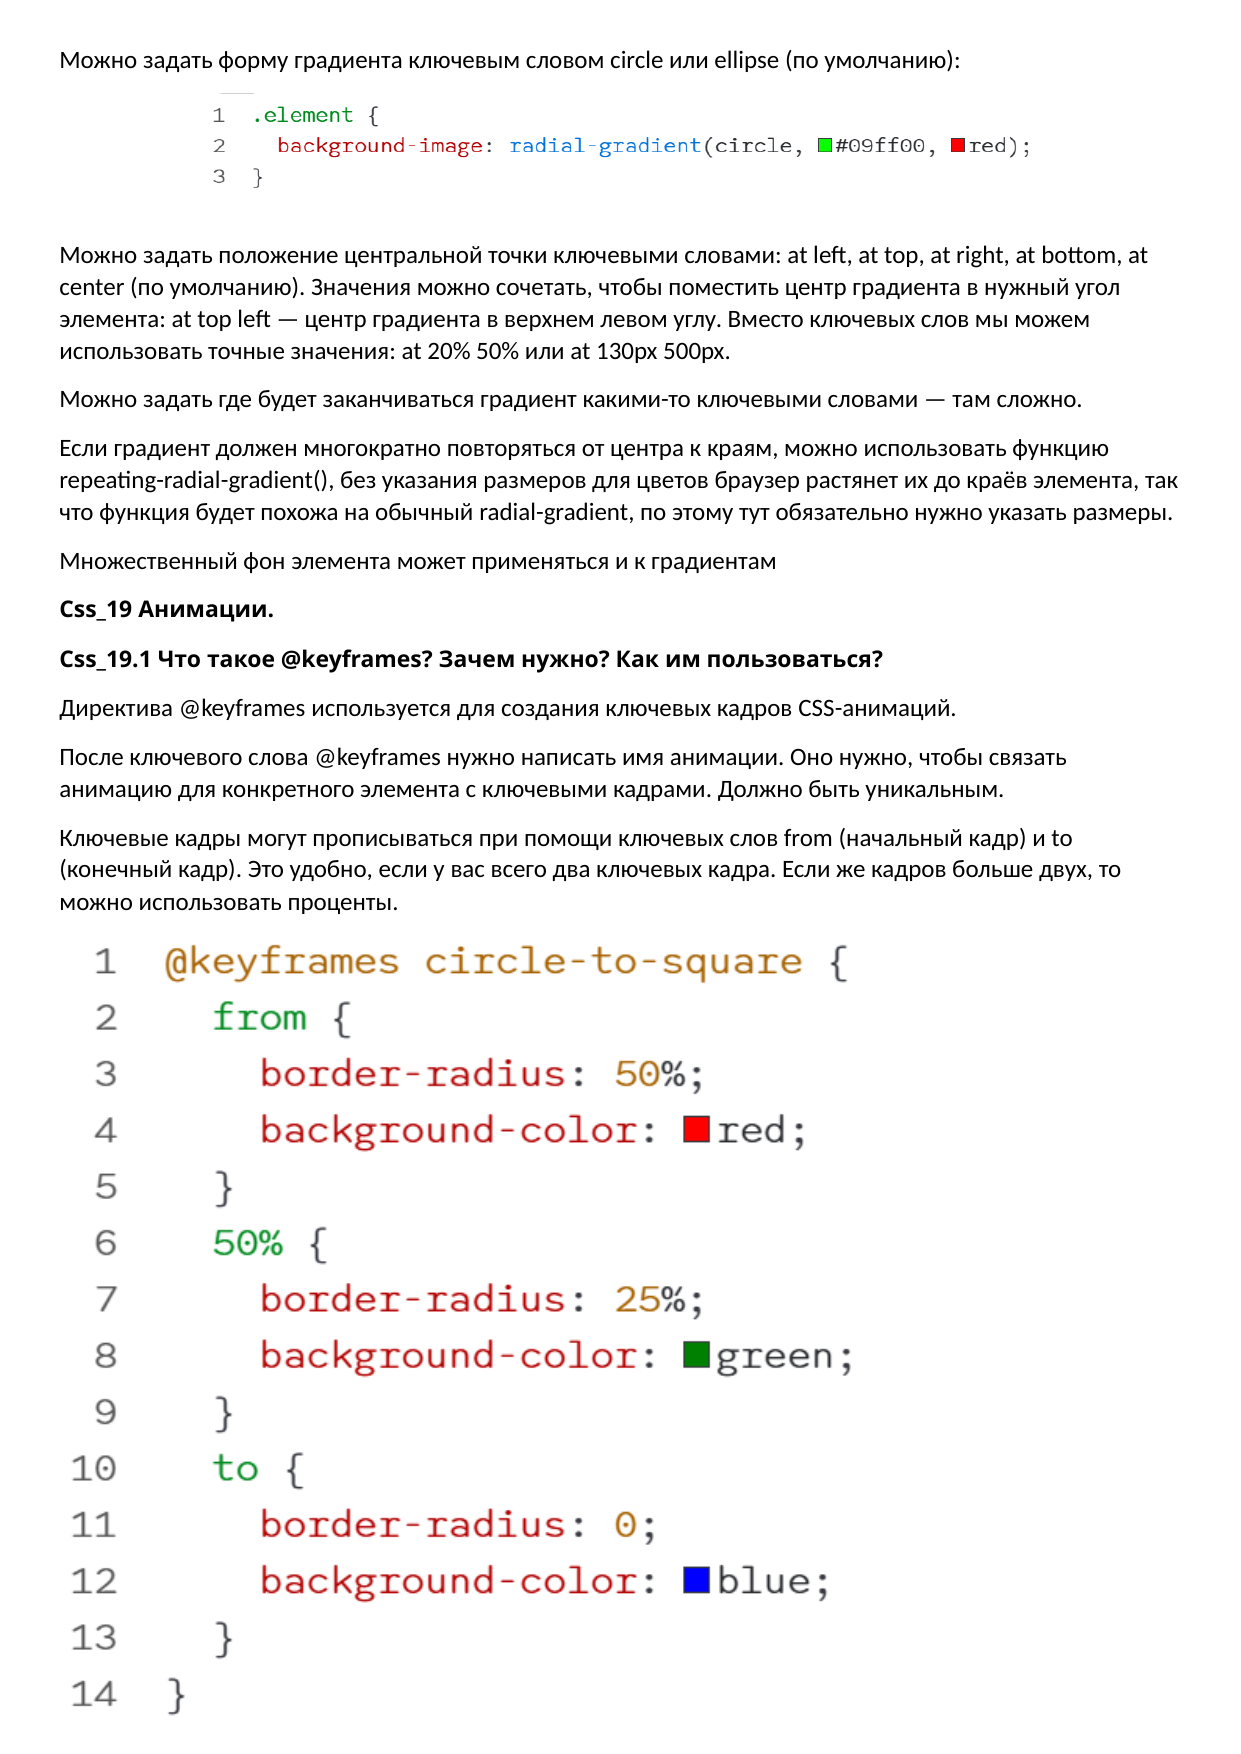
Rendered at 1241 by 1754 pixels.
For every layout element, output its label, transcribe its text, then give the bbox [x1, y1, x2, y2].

text Множественный фон элемента может применяться и к градиентам [59, 545, 1181, 575]
picture [58, 936, 865, 1725]
text После ключевого слова @keyframes нужно написать имя анимации. Оно нужно, чтобы связать анимацию для конкретного элемента с ключевыми кадрами. Должно быть уникальным. [59, 741, 1181, 803]
text Ключевые кадры могут прописываться при помощи ключевых слов from (начальный кадр) и to (конечный кадр). Это удобно, если у вас всего два ключевых кадра. Если же кадров больше двух, то можно использовать проценты. [59, 822, 1181, 916]
text Css_19 Анимации. [59, 593, 1181, 625]
picture [201, 93, 1039, 199]
text Css_19.1 Что такое @keyframes? Зачем нужно? Как им пользоваться? [59, 643, 1181, 674]
text Директива @keyframes используется для создания ключевых кадров CSS-анимаций. [59, 692, 1181, 723]
text Можно задать положение центральной точки ключевыми словами: at left, at top, at right, at bottom, at center (по умолчанию). Значения можно сочетать, чтобы поместить центр градиента в нужный угол элемента: at top left — центр градиента в верхнем левом углу. Вместо ключевых слов мы можем использовать точные значения: at 20% 50% или at 130px 500px. [59, 239, 1181, 365]
text Если градиент должен многократно повторяться от центра к краям, можно использовать функцию repeating-radial-gradient(), без указания размеров для цветов браузер растянет их до краёв элемента, так что функция будет похожа на обычный radial-gradient, по этому тут обязательно нужно указать размеры. [59, 432, 1181, 527]
text Можно задать где будет заканчиваться градиент какими-то ключевыми словами — там сложно. [59, 383, 1181, 414]
text Можно задать форму градиента ключевым словом circle или ellipse (по умолчанию): [59, 44, 1181, 75]
